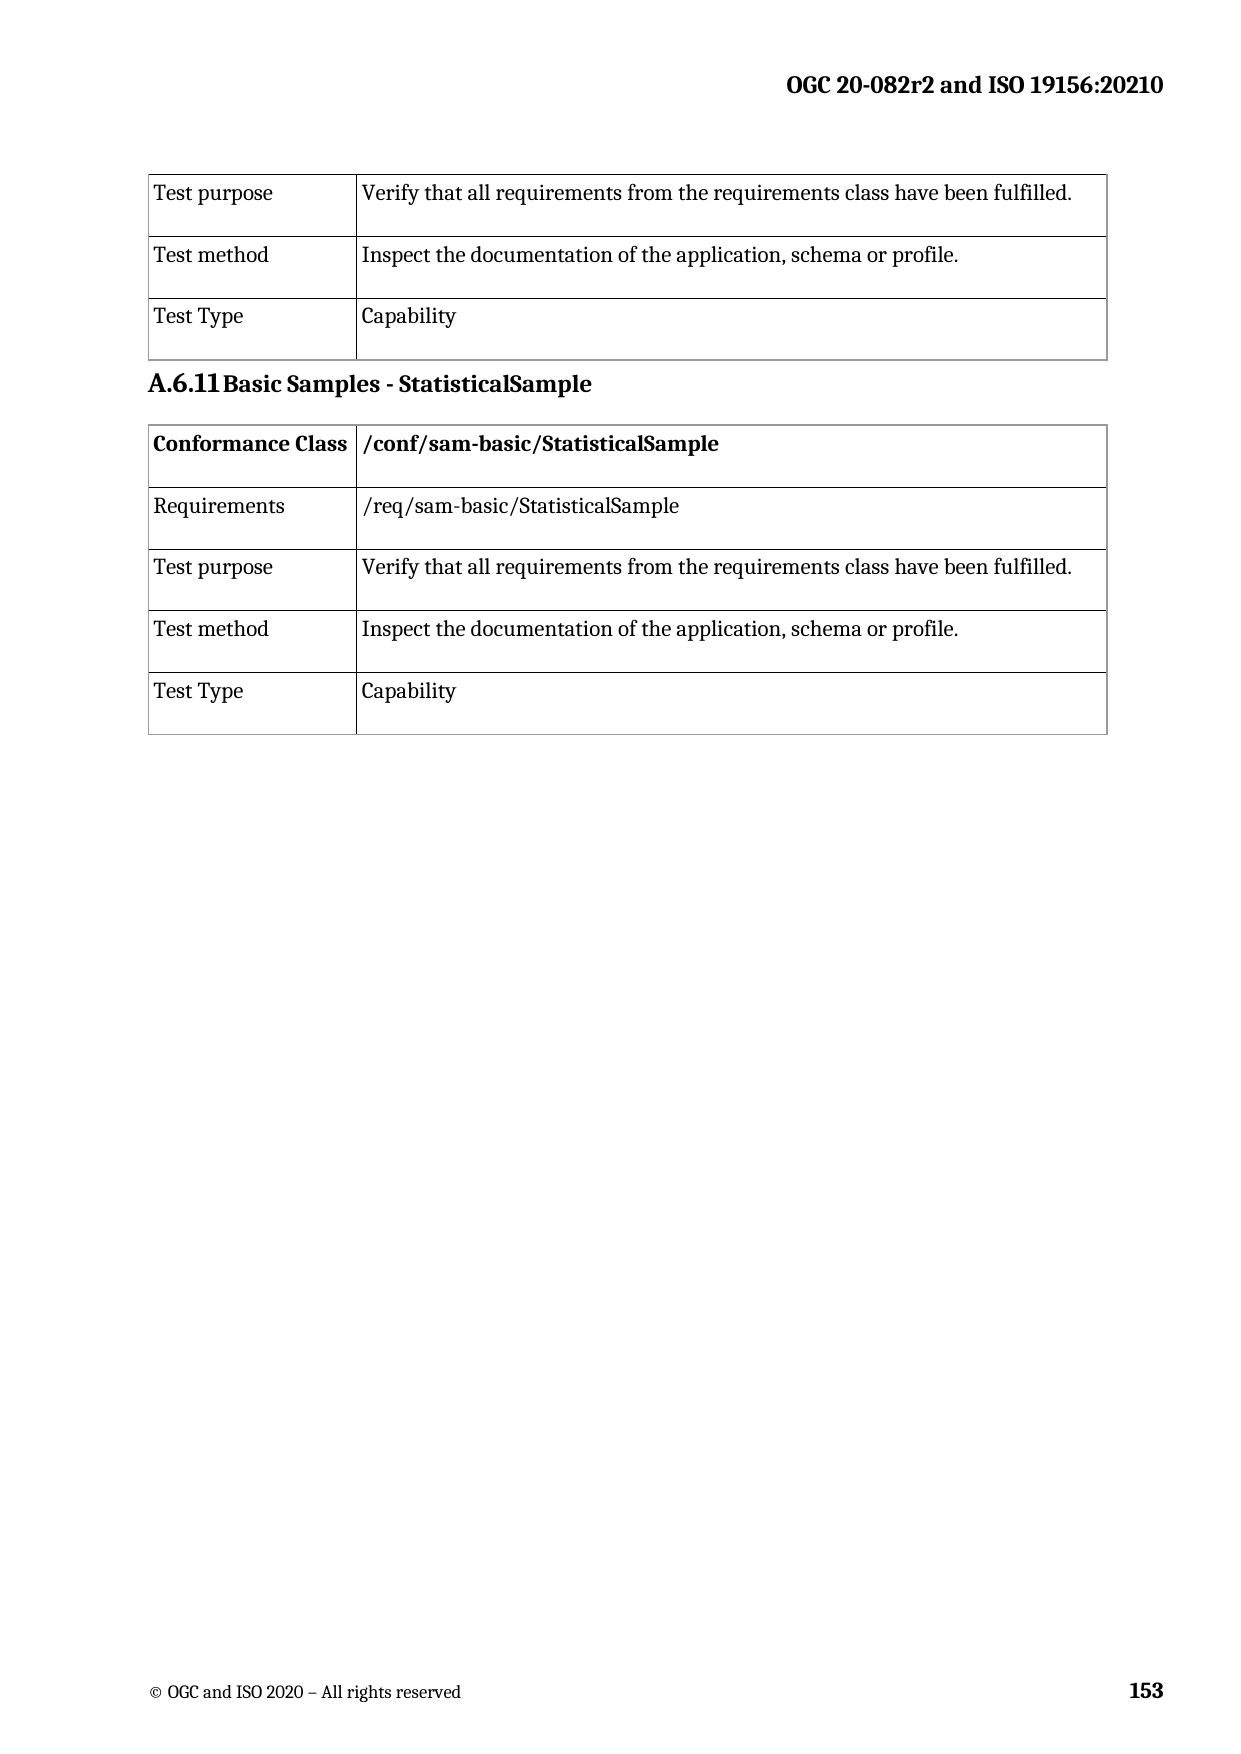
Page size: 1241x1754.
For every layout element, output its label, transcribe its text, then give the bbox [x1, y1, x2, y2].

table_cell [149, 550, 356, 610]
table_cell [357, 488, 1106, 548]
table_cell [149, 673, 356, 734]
text Basic Samples - StatisticalSample [148, 367, 1163, 399]
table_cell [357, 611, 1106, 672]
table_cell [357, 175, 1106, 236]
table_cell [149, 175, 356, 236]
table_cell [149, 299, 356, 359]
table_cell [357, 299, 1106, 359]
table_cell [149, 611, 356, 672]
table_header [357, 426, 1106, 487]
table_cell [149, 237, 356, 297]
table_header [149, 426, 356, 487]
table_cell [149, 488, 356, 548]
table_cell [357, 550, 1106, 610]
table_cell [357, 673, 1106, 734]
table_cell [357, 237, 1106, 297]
